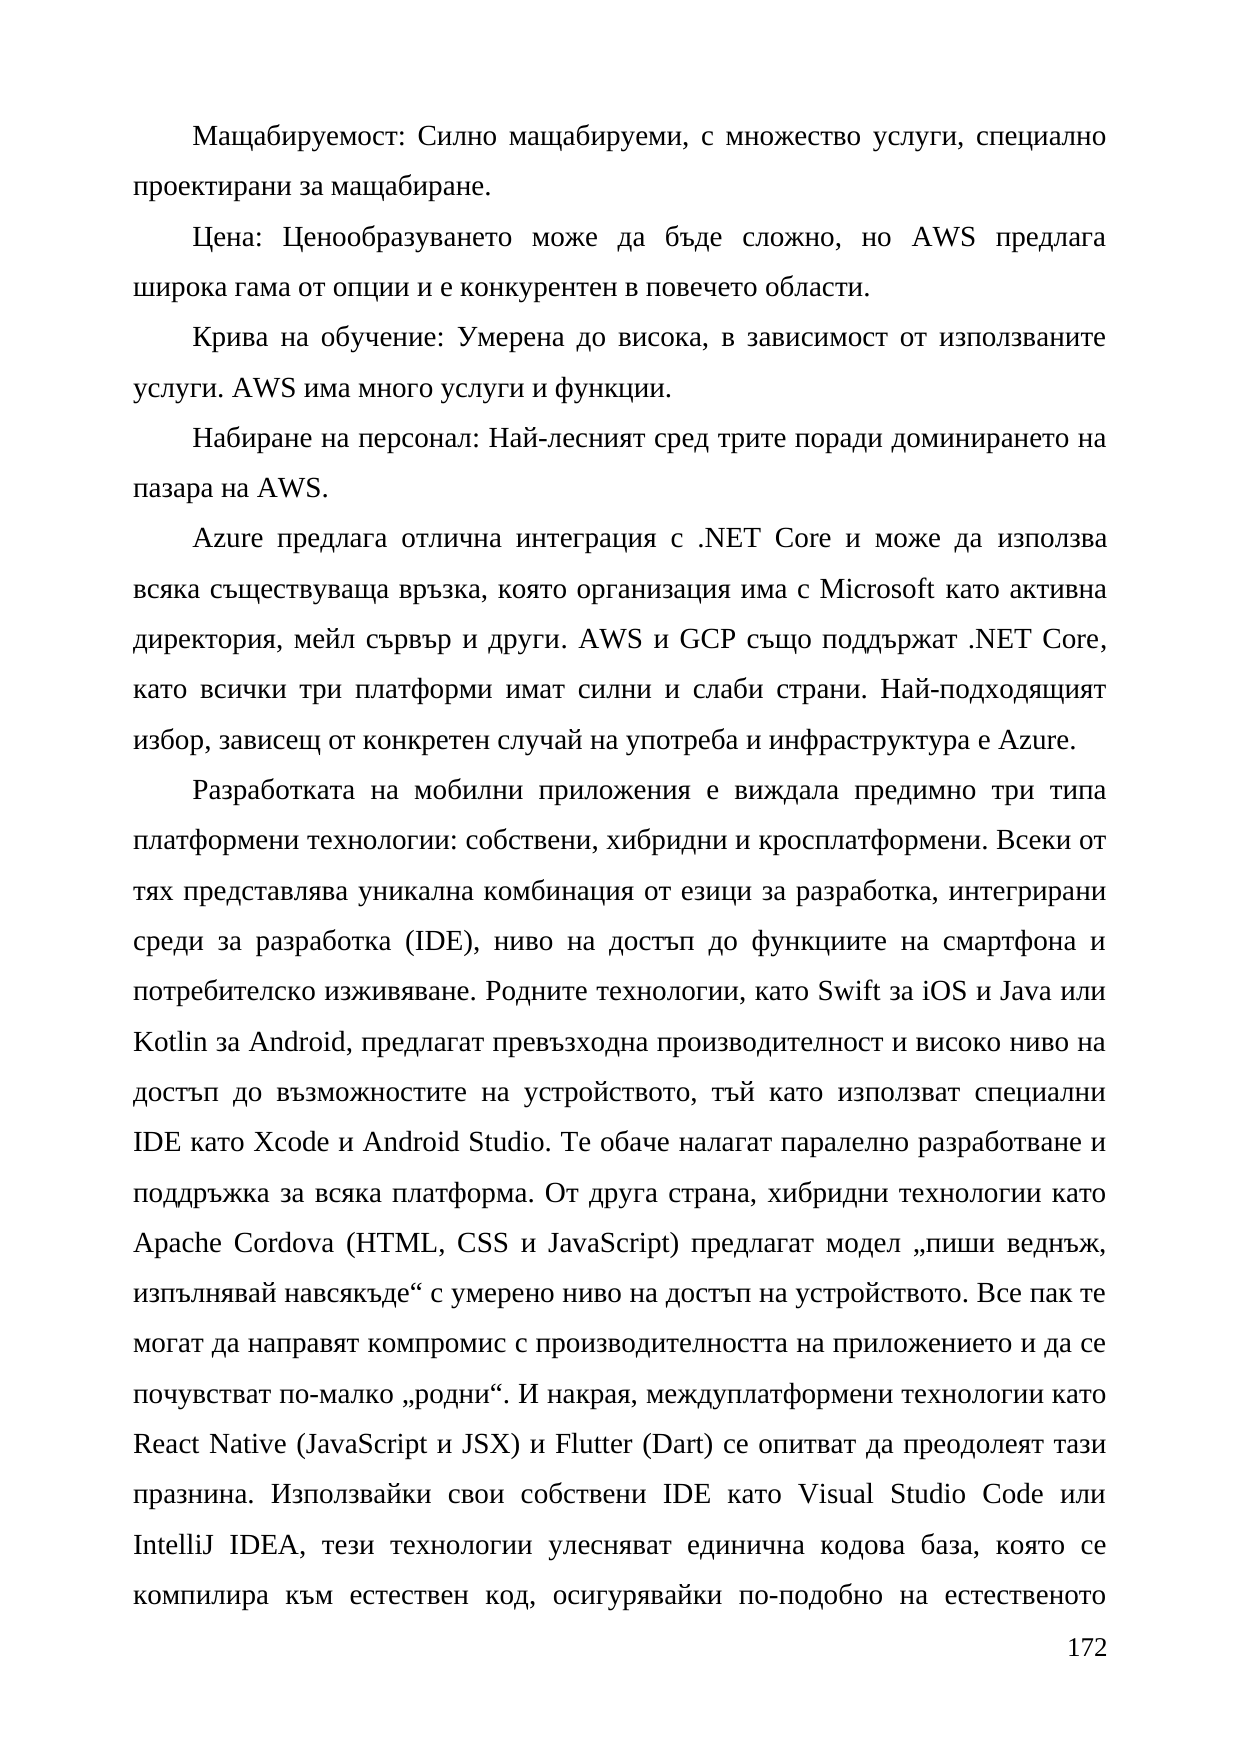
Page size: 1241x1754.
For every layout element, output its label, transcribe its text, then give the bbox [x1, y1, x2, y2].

text Крива на обучение: Умерена до висока, в зависимост от използваните услуги. AWS има много услуги и функции. [133, 319, 1107, 403]
text Azure предлага отлична интеграция с .NET Core и може да използва всяка съществуваща връзка, която организация има с Microsoft като активна директория, мейл сървър и други. AWS и GCP също поддържат .NET Core, като всички три платформи имат силни и слаби страни. Най-подходящият избор, зависещ от конкретен случай на употреба и инфраструктура е Azure. [133, 521, 1107, 755]
text Цена: Ценообразуването може да бъде сложно, но AWS предлага широка гама от опции и е конкурентен в повечето области. [133, 219, 1107, 303]
text Набиране на персонал: Най-лесният сред трите поради доминирането на пазара на AWS. [133, 420, 1107, 504]
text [133, 772, 1107, 1611]
text Мащабируемост: Силно мащабируеми, с множество услуги, специално проектирани за мащабиране. [133, 118, 1107, 202]
